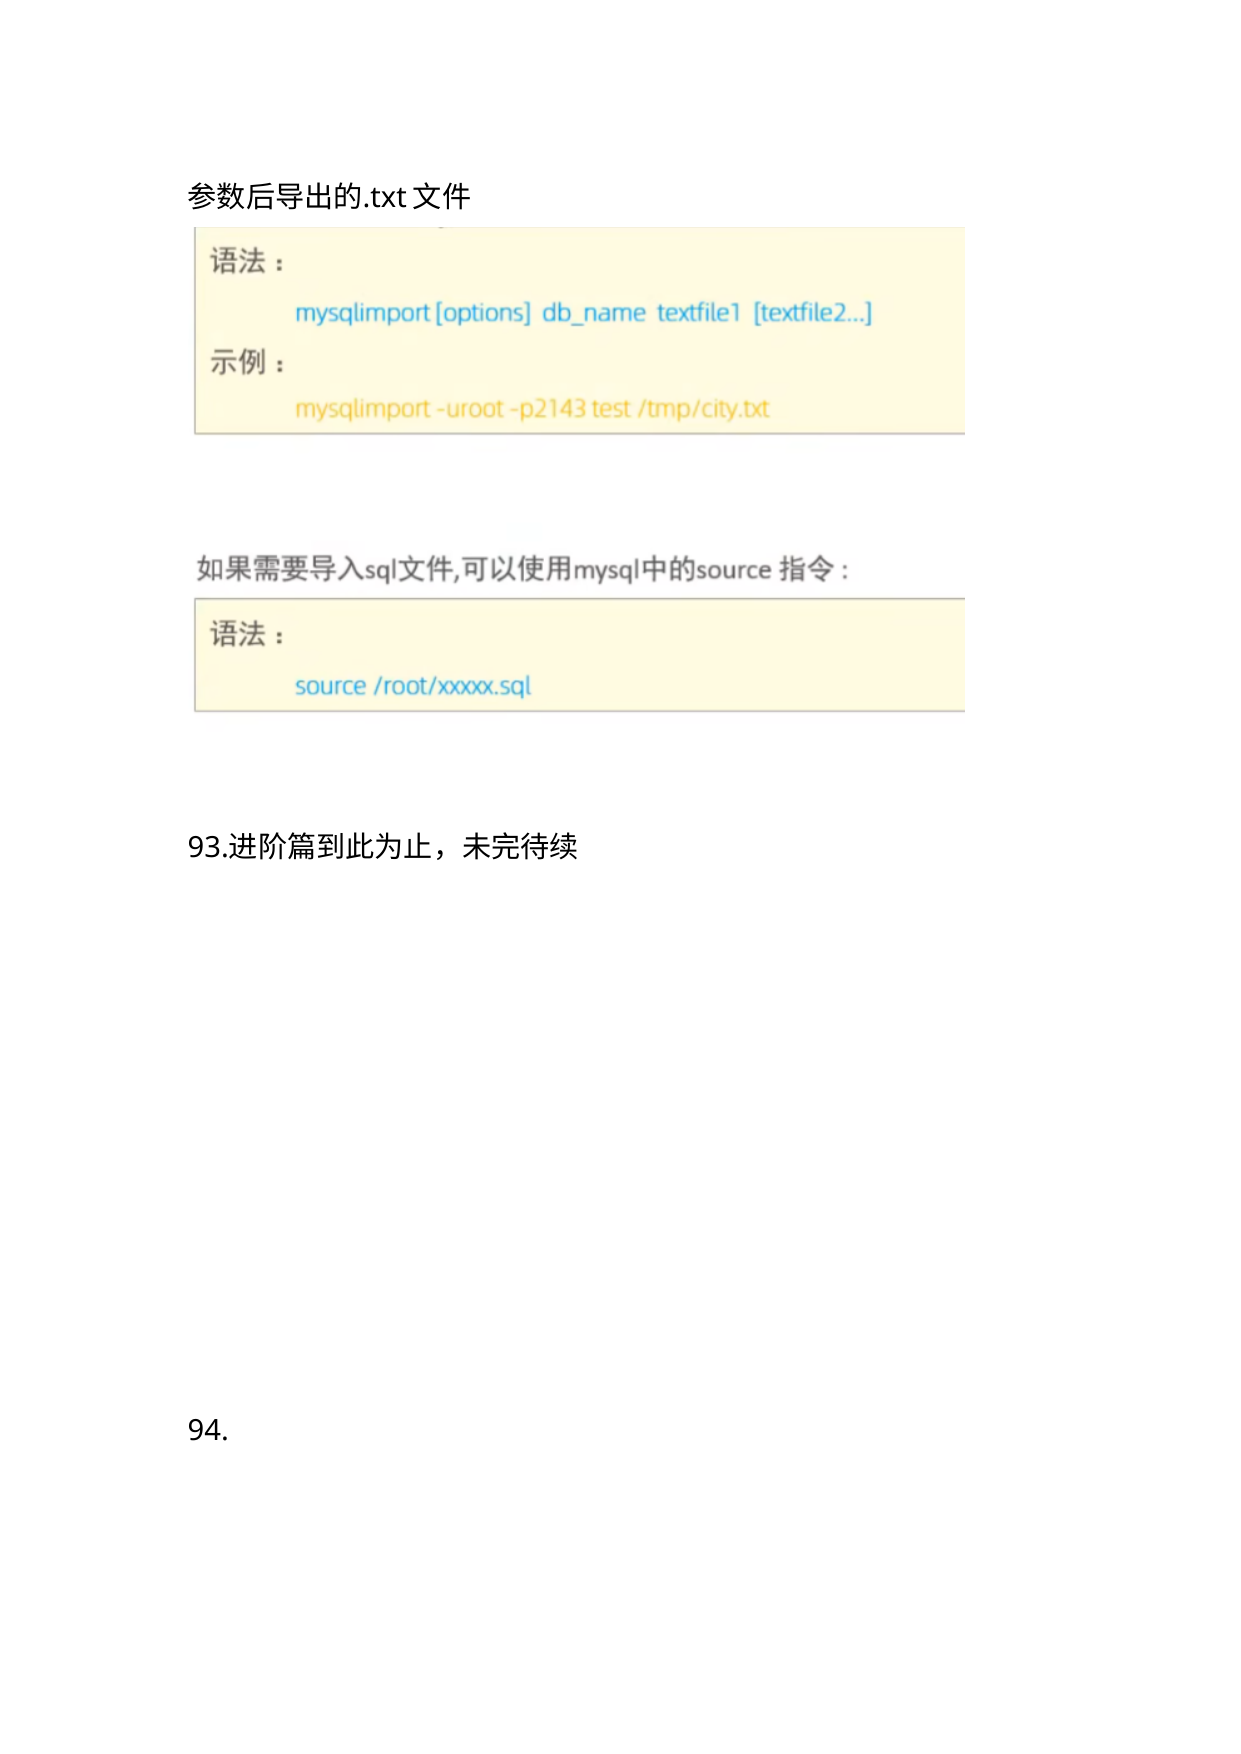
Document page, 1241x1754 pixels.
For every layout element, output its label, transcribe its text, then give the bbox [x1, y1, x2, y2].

list 93.进阶篇到此为止，未完待续 [187, 812, 1053, 877]
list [187, 162, 1053, 227]
picture [187, 227, 965, 732]
list 94. [187, 1397, 1053, 1462]
